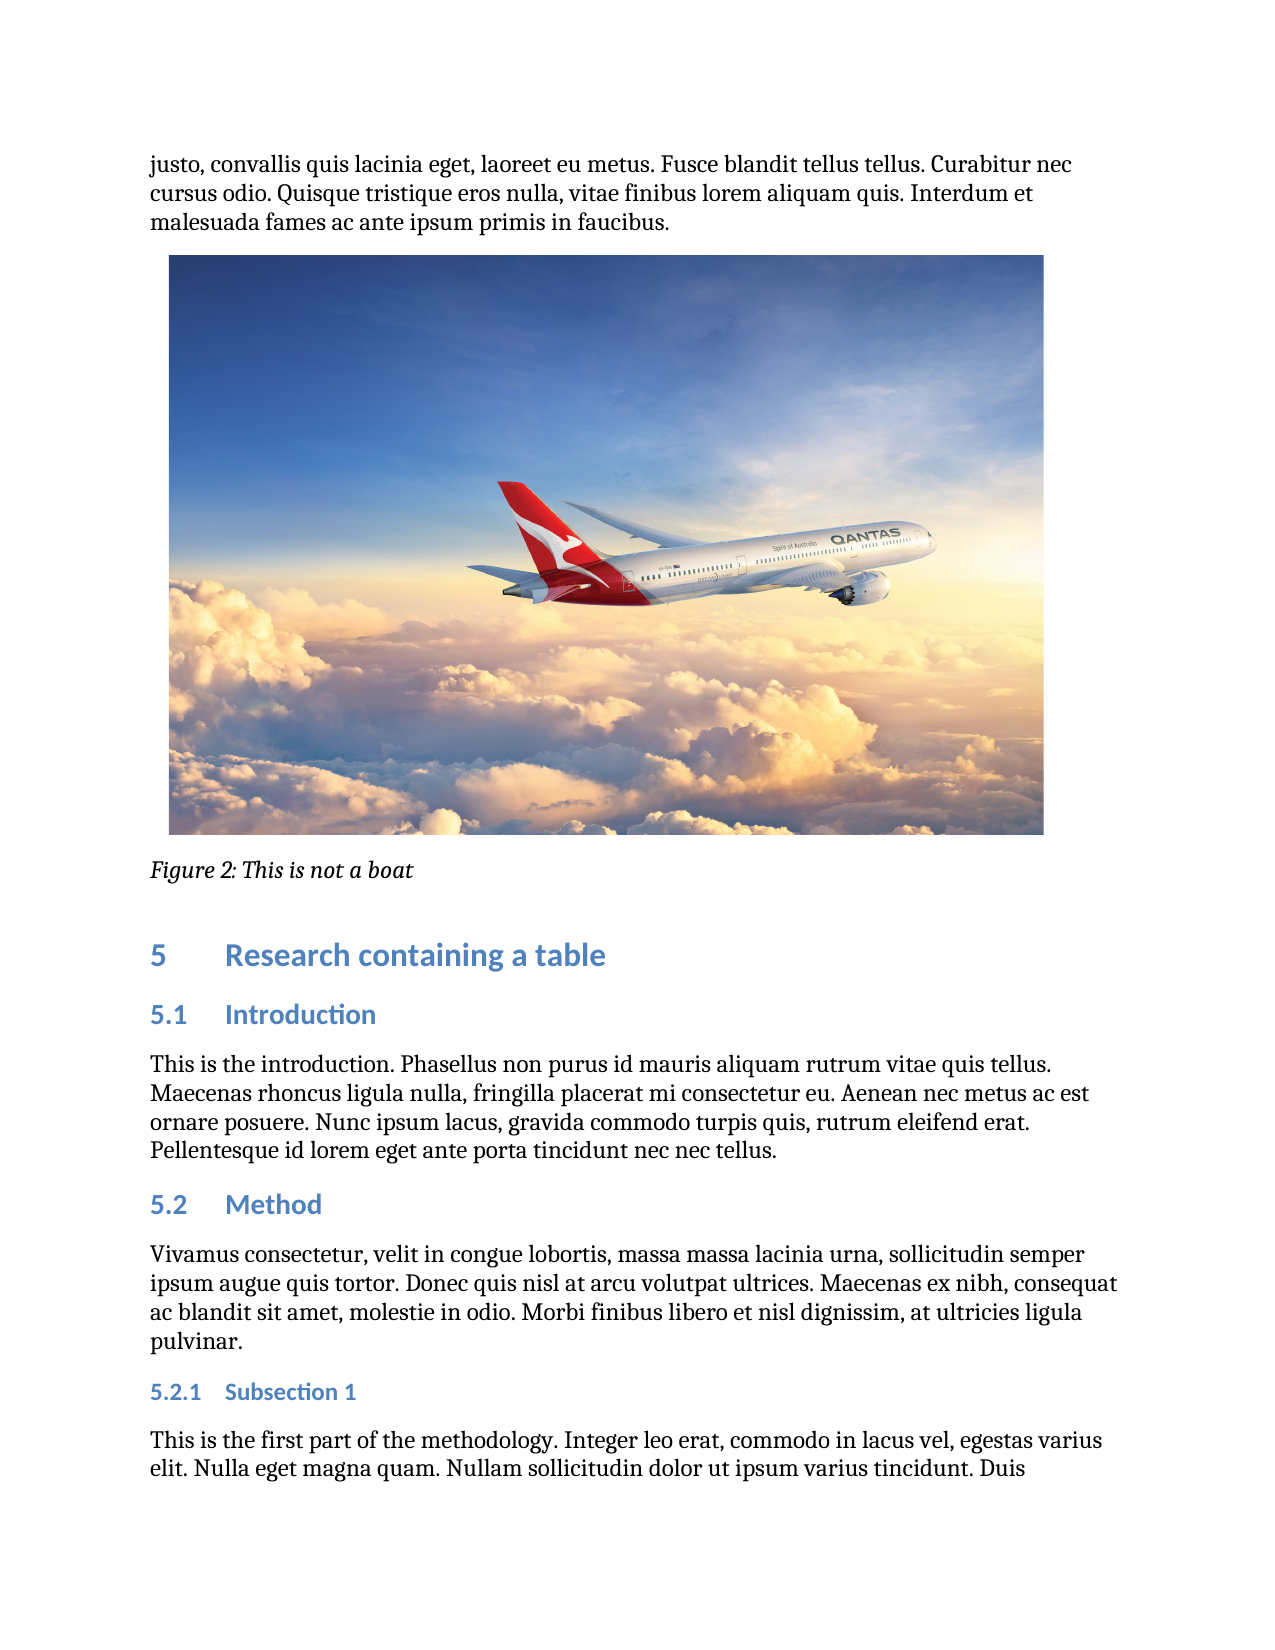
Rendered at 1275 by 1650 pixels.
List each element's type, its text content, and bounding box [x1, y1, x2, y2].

text Vivamus consectetur, velit in congue lobortis, massa massa lacinia urna, sollicitudin semper ipsum augue quis tortor. Donec quis nisl at arcu volutpat ultrices. Maecenas ex nibh, consequat ac blandit sit amet, molestie in odio. Morbi finibus libero et nisl dignissim, at ultricies ligula pulvinar. [150, 1240, 1125, 1355]
text This is the introduction. Phasellus non purus id mauris aliquam rutrum vitae quis tellus. Maecenas rhoncus ligula nulla, fringilla placerat mi consectetur eu. Aenean nec metus ac est ornare posuere. Nunc ipsum lacus, gravida commodo turpis quis, rutrum eleifend erat. Pellentesque id lorem eget ante porta tincidunt nec nec tellus. [150, 1050, 1125, 1165]
subtitle 5.2 Method [150, 1186, 1125, 1222]
subtitle 5.2.1 Subsection 1 [150, 1376, 1125, 1407]
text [150, 1426, 1125, 1483]
text Figure 2: This is not a boat [150, 856, 1125, 884]
subtitle 5.1 Introduction [150, 996, 1125, 1031]
subtitle 5 Research containing a table [150, 934, 1125, 975]
picture [168, 255, 1044, 835]
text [150, 150, 1125, 236]
